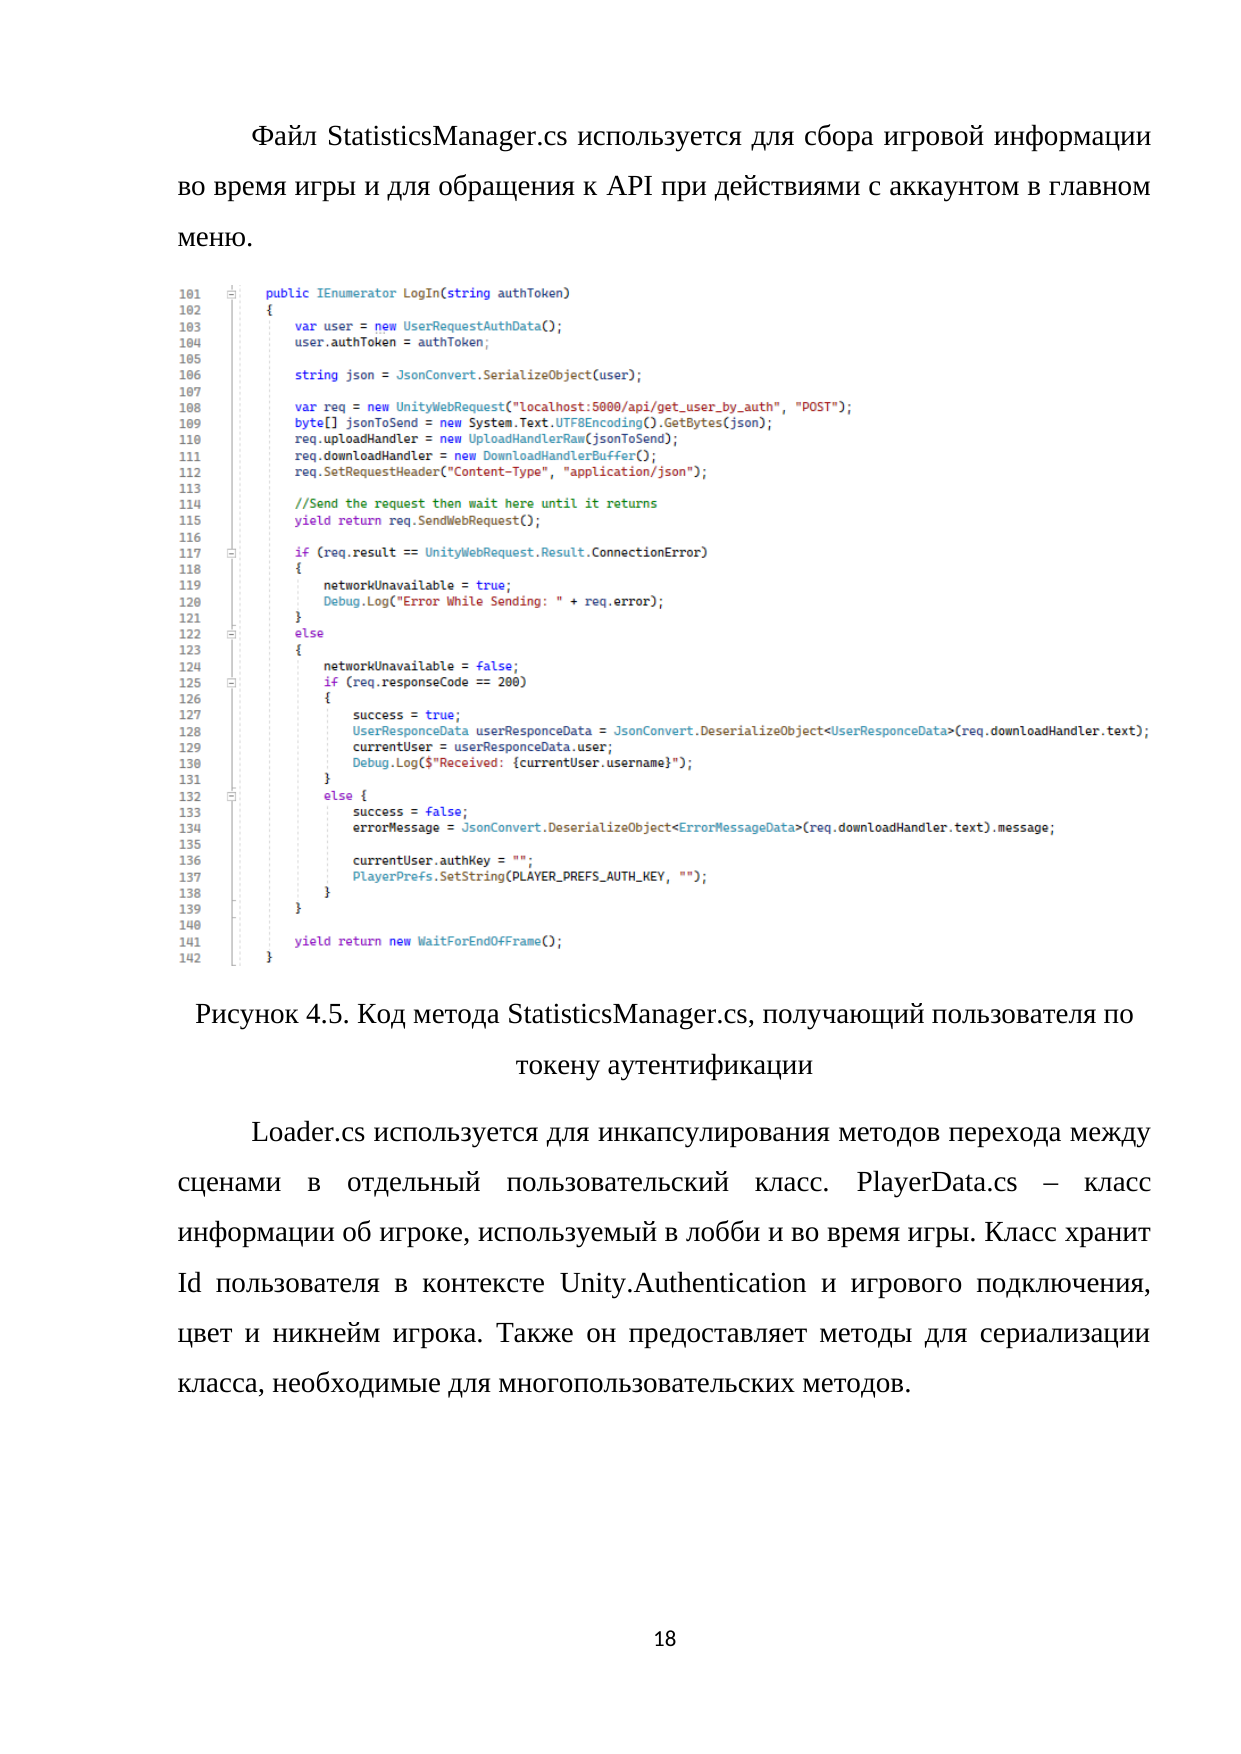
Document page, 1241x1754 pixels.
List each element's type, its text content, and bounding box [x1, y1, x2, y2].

text Файл StatisticsManager.cs используется для сбора игровой информации во время игры и для обращения к API при действиями с аккаунтом в главном меню. [177, 118, 1152, 252]
text Рисунок 4.5. Код метода StatisticsManager.cs, получающий пользователя по токену аутентификации [177, 997, 1152, 1080]
picture [177, 285, 1152, 966]
text Loader.cs используется для инкапсулирования методов перехода между сценами в отдельный пользовательский класс. PlayerData.cs – класс информации об игроке, используемый в лобби и во время игры. Класс хранит Id пользователя в контексте Unity.Authentication и игрового подключения, цвет и никнейм игрока. Также он предоставляет методы для сериализации класса, необходимые для многопользовательских методов. [177, 1114, 1152, 1399]
